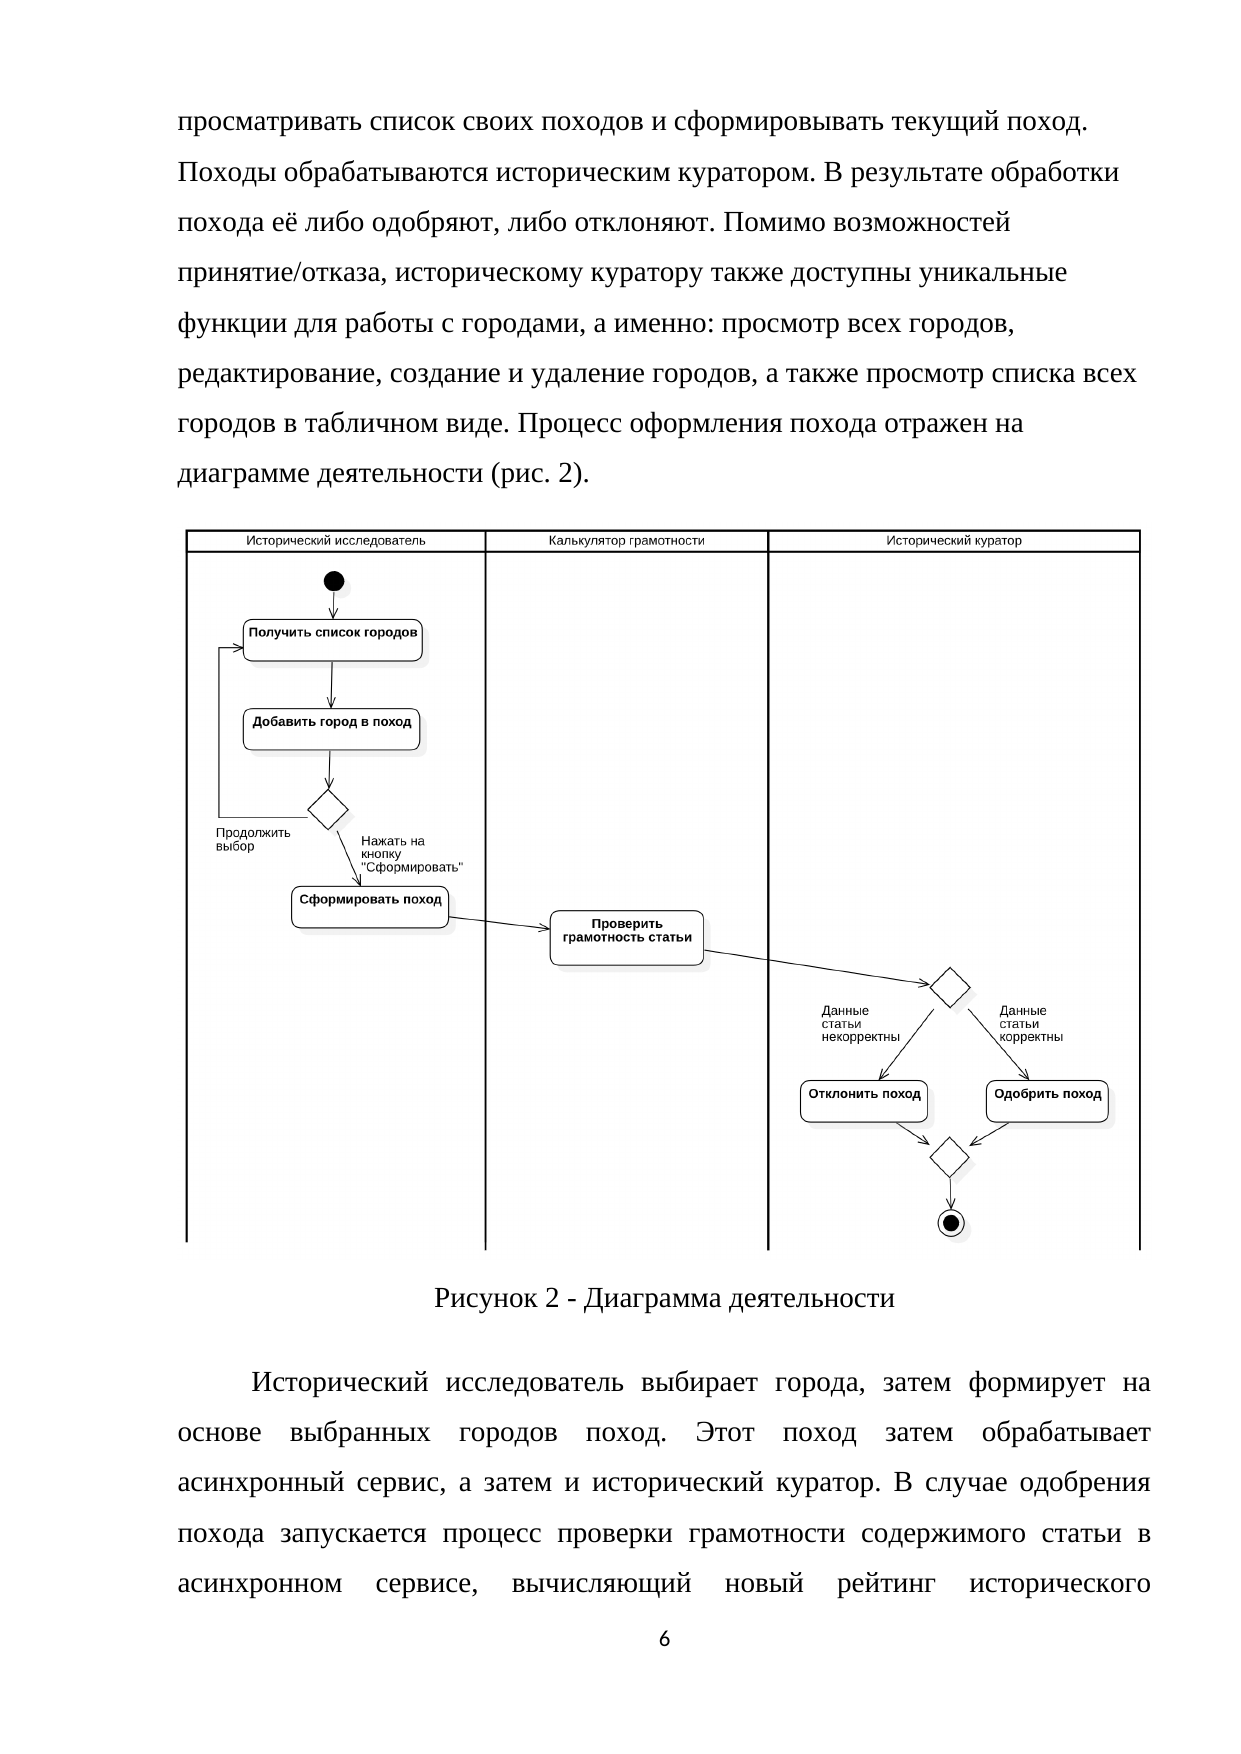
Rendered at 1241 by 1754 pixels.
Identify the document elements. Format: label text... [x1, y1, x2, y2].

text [177, 1364, 1152, 1599]
text Рисунок 2 - Диаграмма деятельности [177, 1280, 1152, 1314]
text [177, 103, 1152, 489]
picture [177, 522, 1152, 1260]
